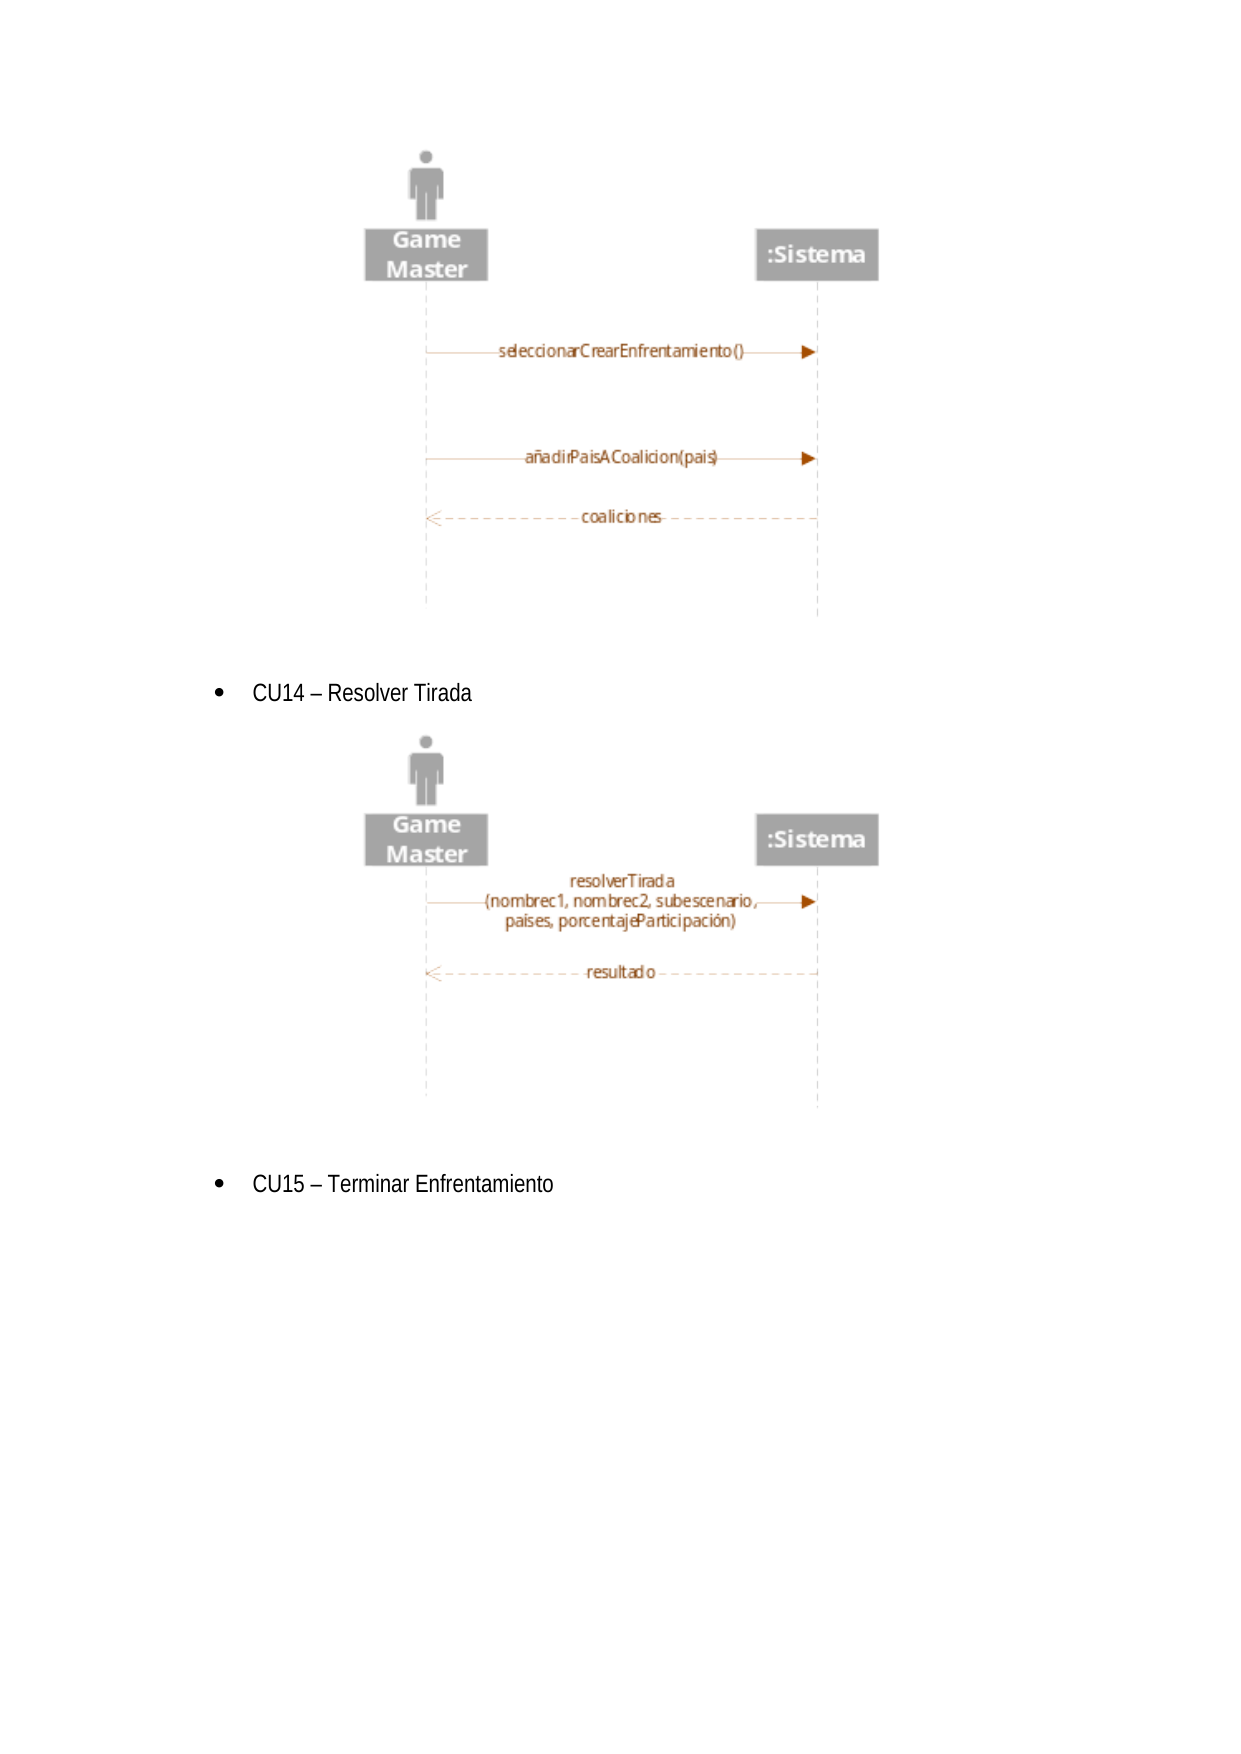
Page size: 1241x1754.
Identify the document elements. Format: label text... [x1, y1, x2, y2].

list CU15 – Terminar Enfrentamiento [215, 1169, 1063, 1198]
list CU14 – Resolver Tirada [215, 678, 1063, 707]
